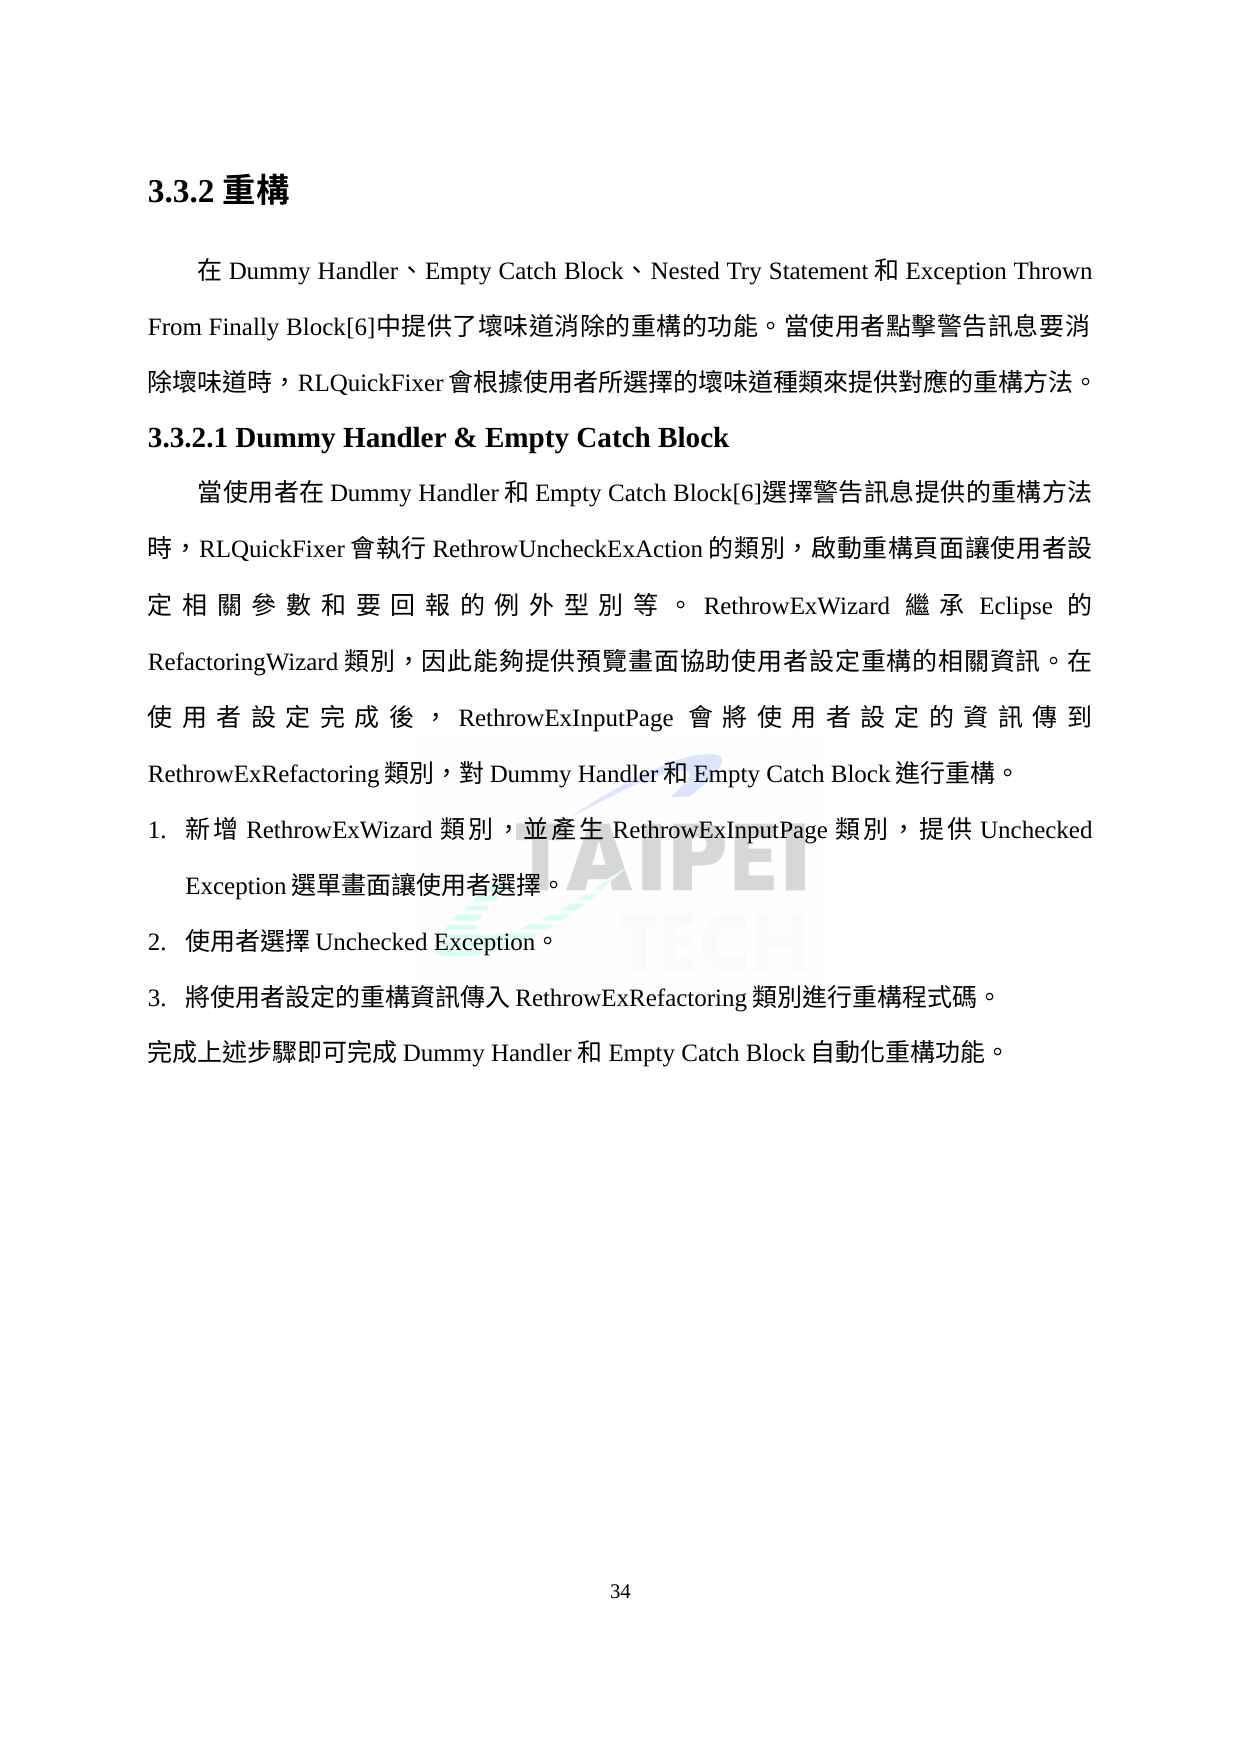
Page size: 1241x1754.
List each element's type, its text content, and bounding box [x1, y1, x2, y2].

text 當使用者在Dummy Handler和Empty Catch Block[6]選擇警告訊息提供的重構方法時，RLQuickFixer會執行RethrowUncheckExAction的類別，啟動重構頁面讓使用者設定相關參數和要回報的例外型別等。RethrowExWizard繼承Eclipse的RefactoringWizard類別，因此能夠提供預覽畫面協助使用者設定重構的相關資訊。在使用者設定完成後，RethrowExInputPage會將使用者設定的資訊傳到RethrowExRefactoring類別，對Dummy Handler和Empty Catch Block進行重構。 [148, 472, 1092, 791]
text 完成上述步驟即可完成Dummy Handler 和 Empty Catch Block自動化重構功能。 [148, 1032, 1092, 1069]
list 使用者選擇Unchecked Exception。 [148, 921, 1092, 958]
list 將使用者設定的重構資訊傳入RethrowExRefactoring類別進行重構程式碼。 [148, 976, 1092, 1014]
subtitle 3.3.2 重構 [148, 151, 1092, 226]
text 在Dummy Handler、Empty Catch Block、Nested Try Statement和Exception Thrown From Finally Block[6]中提供了壞味道消除的重構的功能。當使用者點擊警告訊息要消除壞味道時，RLQuickFixer會根據使用者所選擇的壞味道種類來提供對應的重構方法。 [148, 250, 1092, 400]
list 新增RethrowExWizard類別，並產生RethrowExInputPage類別，提供Unchecked Exception選單畫面讓使用者選擇。 [148, 809, 1092, 903]
subtitle 3.3.2.1 Dummy Handler & Empty Catch Block [148, 418, 1092, 455]
